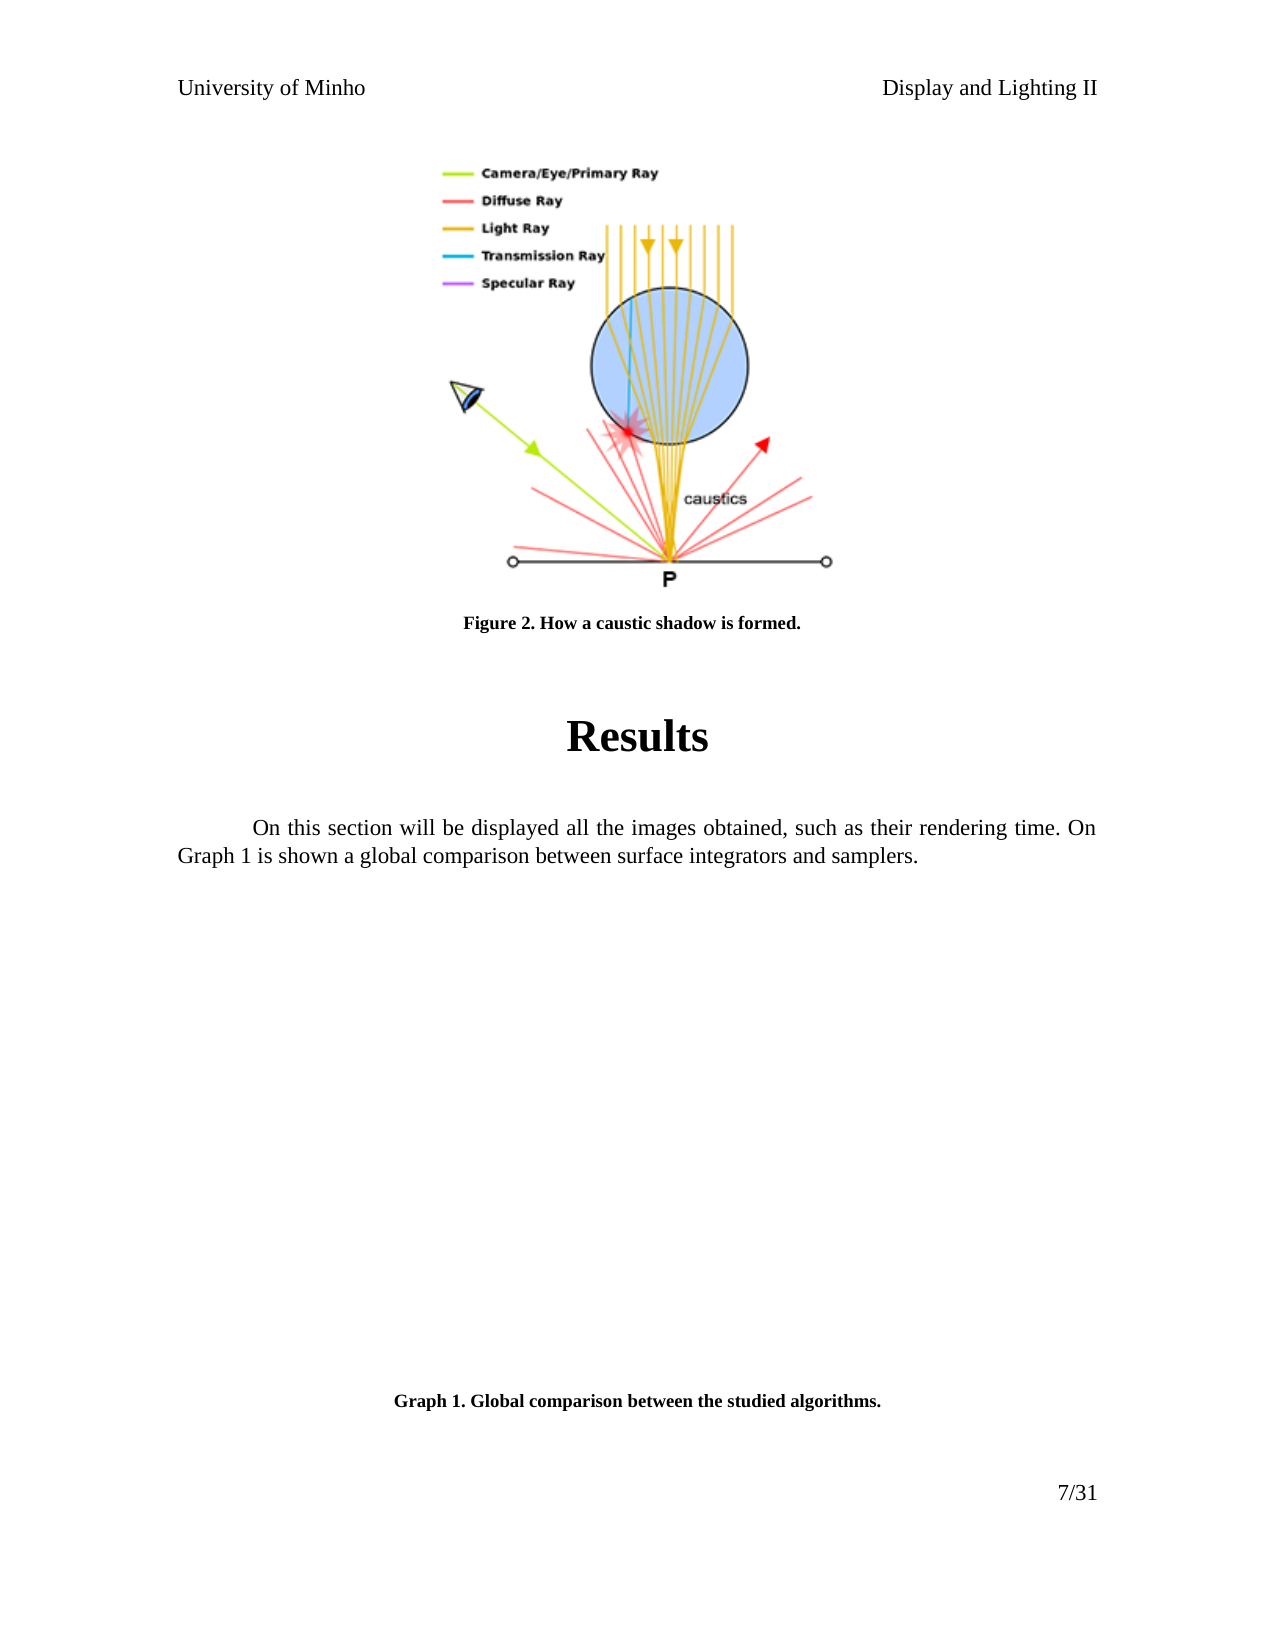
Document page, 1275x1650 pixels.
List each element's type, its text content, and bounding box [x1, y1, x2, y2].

picture [435, 147, 840, 602]
subtitle Results [177, 709, 1098, 761]
text On this section will be displayed all the images obtained, such as their rendering time. On Graph 1 is shown a global comparison between surface integrators and samplers. [177, 814, 1098, 868]
